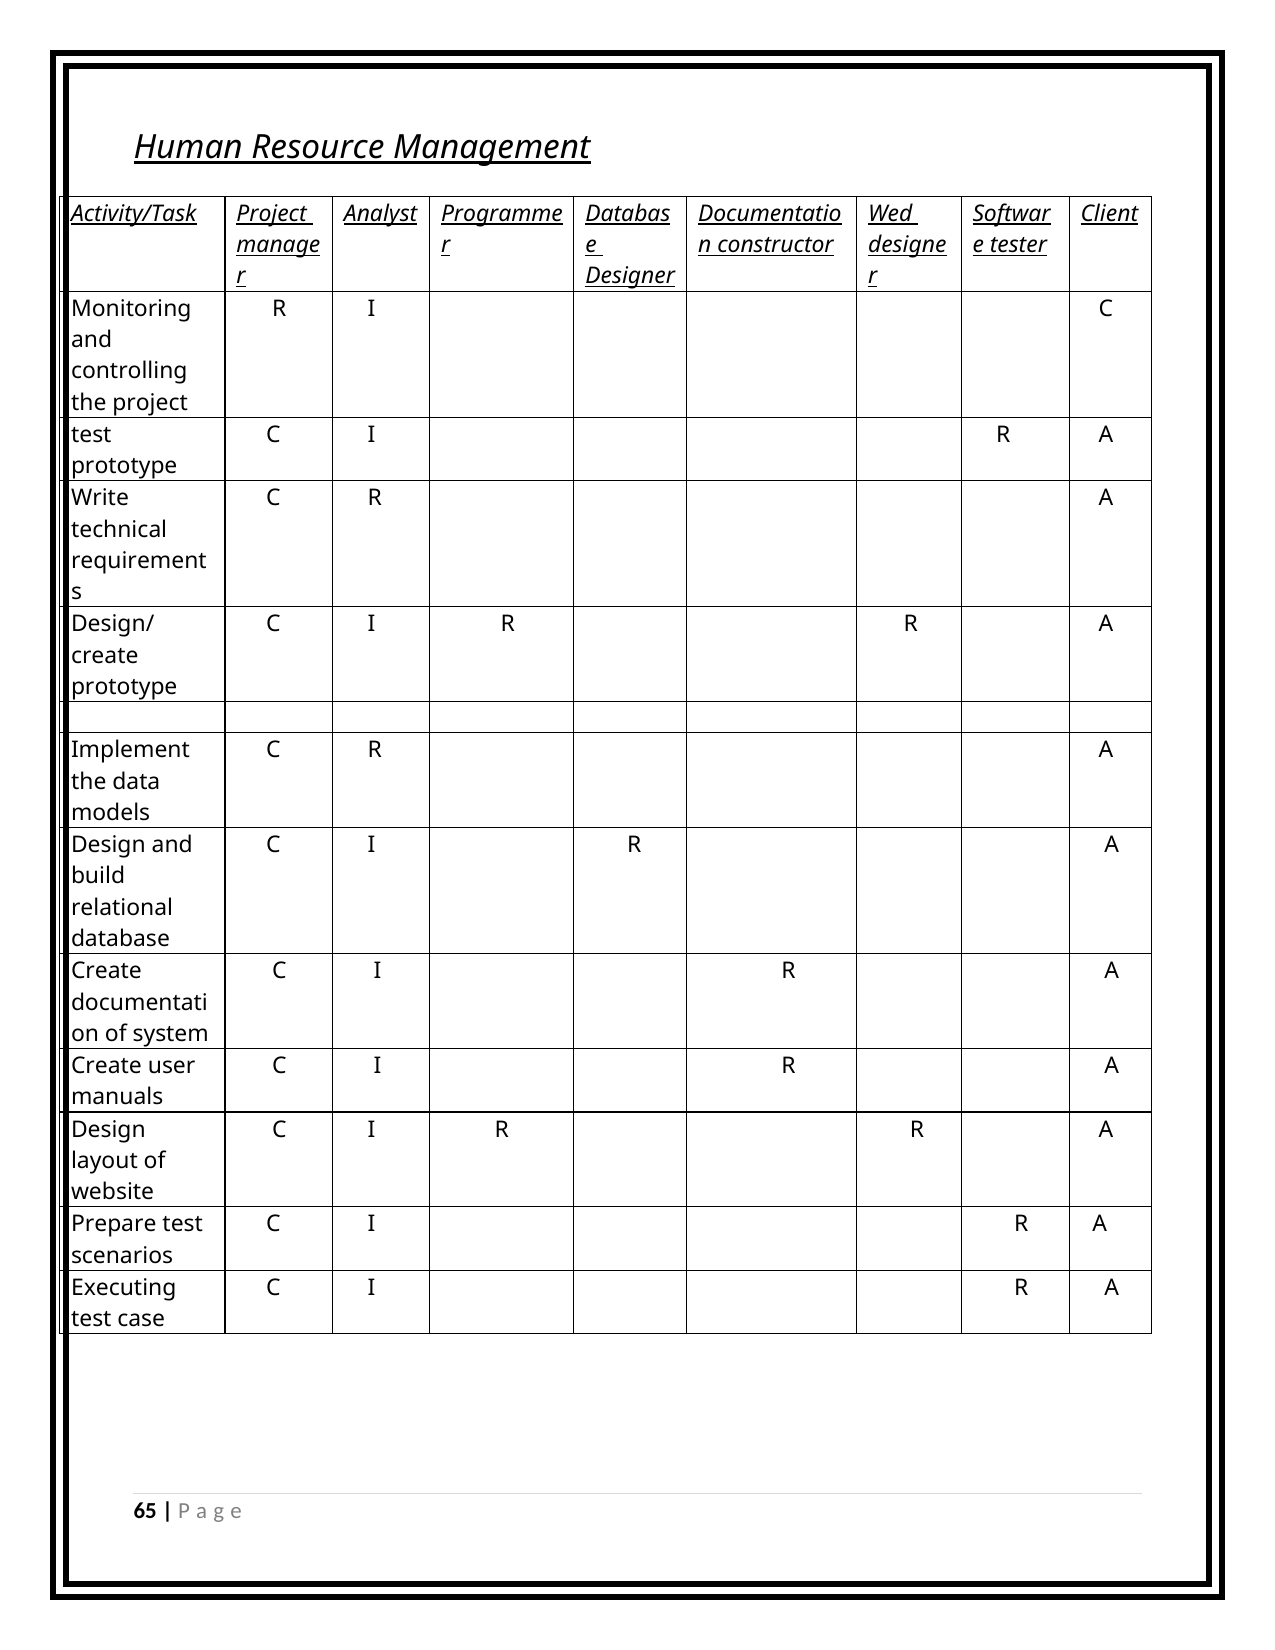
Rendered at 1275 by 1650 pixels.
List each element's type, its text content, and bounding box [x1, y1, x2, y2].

table_cell [687, 1271, 856, 1333]
table_cell C [226, 1207, 332, 1270]
table_cell A [1070, 607, 1151, 701]
table_cell [430, 1207, 573, 1270]
table_cell I [333, 1049, 429, 1111]
table_header Software tester [962, 197, 1069, 291]
table_cell Create documentation of system [69, 954, 224, 1048]
table_cell A [1070, 954, 1151, 1048]
table_cell [687, 828, 856, 953]
table_cell [687, 292, 856, 417]
table_cell I [333, 292, 429, 417]
table_cell [962, 1049, 1069, 1111]
table_cell [962, 702, 1069, 732]
table_cell R [962, 418, 1069, 480]
table_cell A [1070, 418, 1151, 480]
table_cell C [226, 607, 332, 701]
table_cell [430, 954, 573, 1048]
table_cell [430, 733, 573, 827]
table_cell Create user manuals [69, 1049, 224, 1111]
table_cell I [333, 828, 429, 953]
table_cell I [333, 1207, 429, 1270]
table_cell [857, 481, 961, 606]
table_cell I [333, 954, 429, 1048]
table_cell [574, 607, 686, 701]
table_cell [857, 418, 961, 480]
text Human Resource Management [133, 123, 1142, 168]
table_cell [69, 702, 224, 732]
table_cell I [333, 1113, 429, 1206]
table_cell [574, 418, 686, 480]
table_cell Prepare test scenarios [69, 1207, 224, 1270]
table_cell R [687, 1049, 856, 1111]
table_cell [962, 1113, 1069, 1206]
table_cell R [857, 607, 961, 701]
table_cell test prototype [69, 418, 224, 480]
table_cell I [333, 607, 429, 701]
table_cell [687, 418, 856, 480]
table_cell R [333, 481, 429, 606]
table_cell [574, 481, 686, 606]
table_cell C [226, 1271, 332, 1333]
table_cell [430, 481, 573, 606]
table_cell A [1070, 1049, 1151, 1111]
table_cell [962, 954, 1069, 1048]
table_cell Design layout of website [69, 1113, 224, 1206]
table_cell [687, 1113, 856, 1206]
table_cell [430, 828, 573, 953]
table_cell I [333, 1271, 429, 1333]
table_cell [430, 1049, 573, 1111]
table_cell Write technical requirements [69, 481, 224, 606]
table_cell [574, 702, 686, 732]
table_cell A [1070, 481, 1151, 606]
table_cell [857, 954, 961, 1048]
table_cell R [574, 828, 686, 953]
table_cell A [1070, 828, 1151, 953]
table_cell [962, 607, 1069, 701]
table_cell C [226, 1049, 332, 1111]
table_cell [574, 1207, 686, 1270]
table_cell C [226, 733, 332, 827]
table_header Documentation constructor [687, 197, 856, 291]
table_cell R [430, 607, 573, 701]
table_cell [857, 292, 961, 417]
table_cell A [1070, 1271, 1151, 1333]
table_cell R [430, 1113, 573, 1206]
table_cell [857, 1271, 961, 1333]
table_cell [333, 702, 429, 732]
table_cell [962, 481, 1069, 606]
table_cell [574, 954, 686, 1048]
table_cell [687, 733, 856, 827]
table_header Database Designer [574, 197, 686, 291]
table_header Programmer [430, 197, 573, 291]
table_header Activity/Task [69, 197, 224, 291]
table_cell C [226, 954, 332, 1048]
table_cell C [226, 1113, 332, 1206]
table_cell [574, 1113, 686, 1206]
table_cell [430, 702, 573, 732]
table_cell [574, 733, 686, 827]
table_cell [962, 292, 1069, 417]
table_cell Executing test case [69, 1271, 224, 1333]
table_cell [687, 607, 856, 701]
table_cell [430, 418, 573, 480]
table_cell Design/create prototype [69, 607, 224, 701]
table_cell [857, 1207, 961, 1270]
table_cell [687, 702, 856, 732]
table_cell [1070, 702, 1151, 732]
table_cell [574, 1049, 686, 1111]
table_header Project manager [226, 197, 332, 291]
table_header Wed designer [857, 197, 961, 291]
table_cell [962, 828, 1069, 953]
table_cell Implement the data models [69, 733, 224, 827]
table_cell R [962, 1271, 1069, 1333]
table_cell R [962, 1207, 1069, 1270]
table_cell A [1070, 1113, 1151, 1206]
table_cell R [226, 292, 332, 417]
table_cell R [333, 733, 429, 827]
table_cell [857, 702, 961, 732]
table_header Client [1070, 197, 1151, 291]
table_cell A [1070, 1207, 1151, 1270]
table_cell [857, 828, 961, 953]
table_cell [226, 702, 332, 732]
table_cell C [226, 828, 332, 953]
table_cell [574, 292, 686, 417]
table_cell [857, 1049, 961, 1111]
table_cell [687, 1207, 856, 1270]
table_cell C [1070, 292, 1151, 417]
table_cell [962, 733, 1069, 827]
table_cell Design and build relational database [69, 828, 224, 953]
table_cell [574, 1271, 686, 1333]
table_cell I [333, 418, 429, 480]
table_cell Monitoring and controlling the project [69, 292, 224, 417]
table_cell [430, 292, 573, 417]
table_cell A [1070, 733, 1151, 827]
table_cell R [857, 1113, 961, 1206]
table_cell C [226, 418, 332, 480]
table_header Analyst [333, 197, 429, 291]
table_cell C [226, 481, 332, 606]
table_cell [857, 733, 961, 827]
table_cell R [687, 954, 856, 1048]
table_cell [687, 481, 856, 606]
table_cell [430, 1271, 573, 1333]
